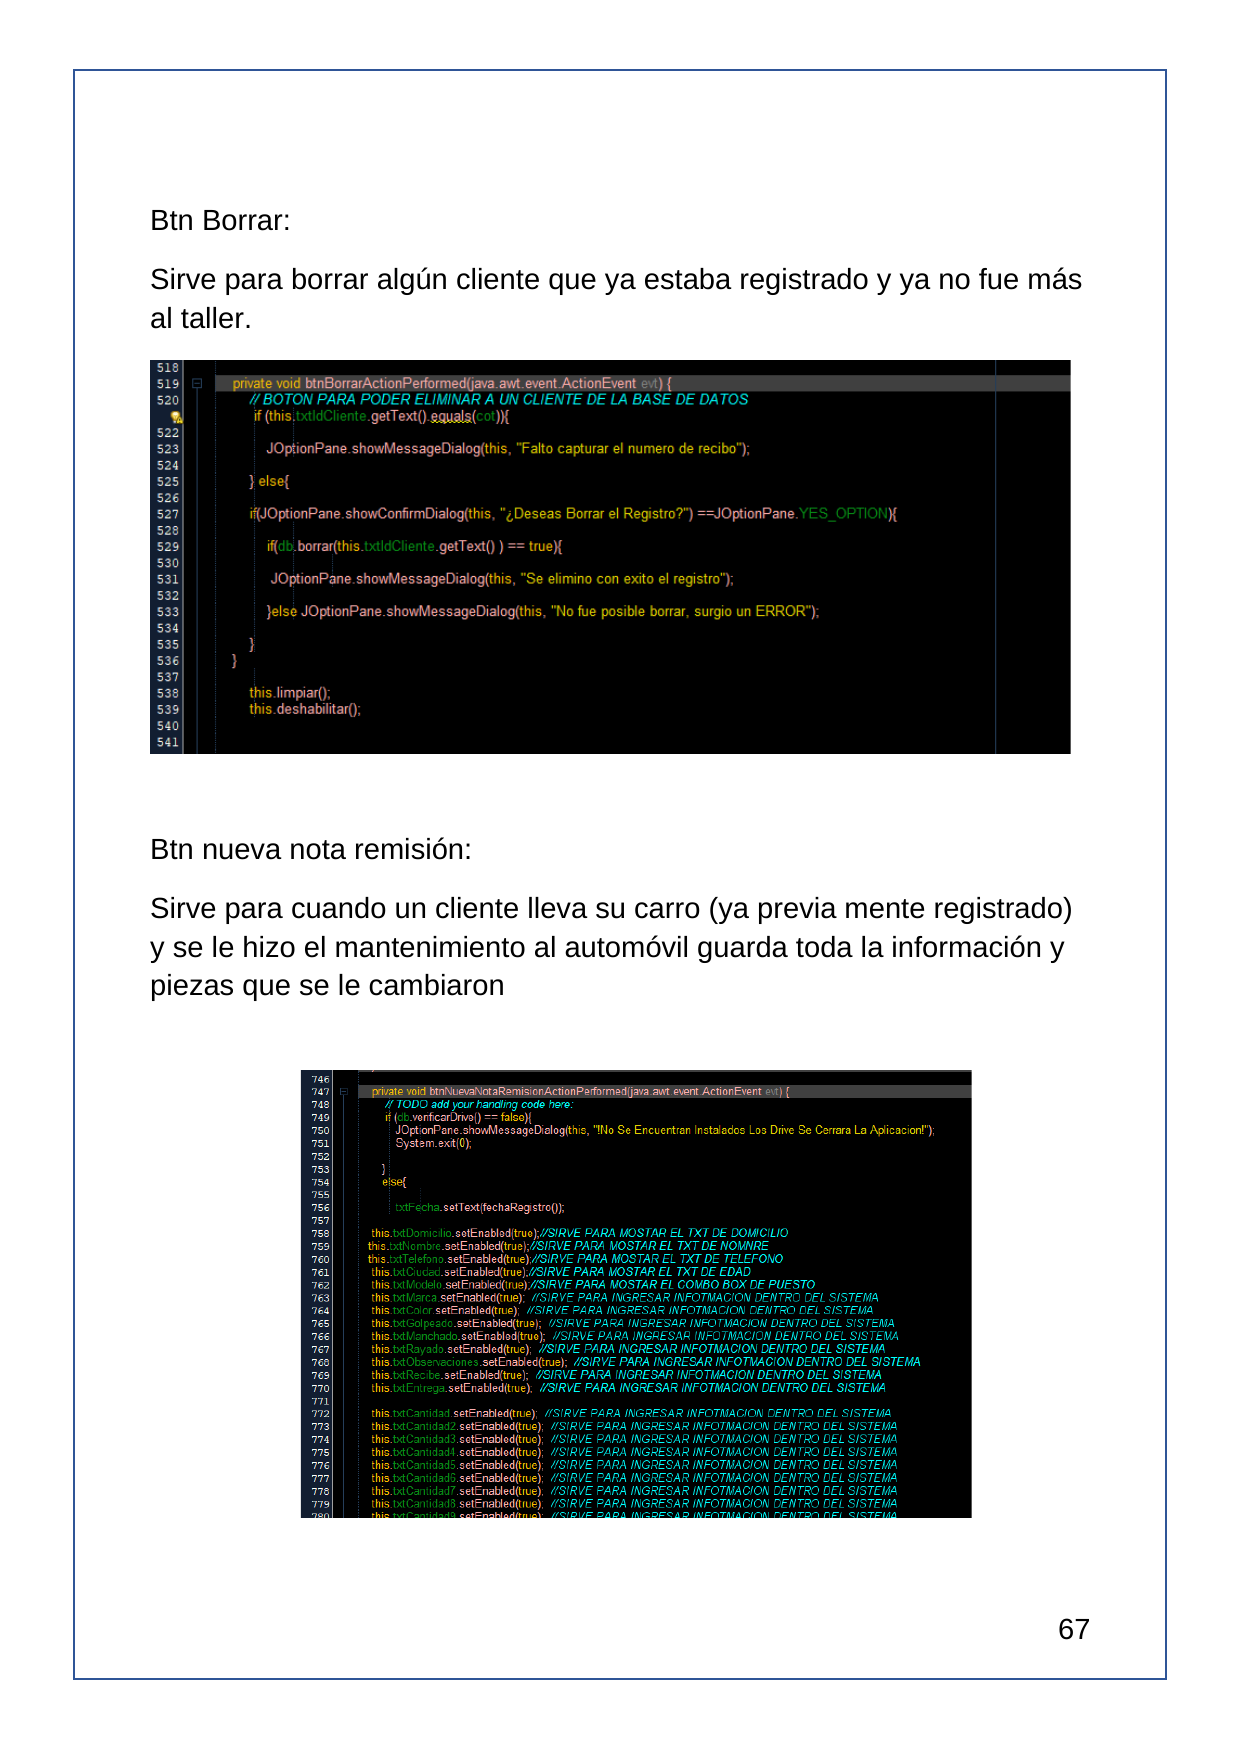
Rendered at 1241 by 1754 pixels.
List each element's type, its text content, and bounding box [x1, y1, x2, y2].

text Sirve para borrar algún cliente que ya estaba registrado y ya no fue más al taller. [150, 262, 1090, 334]
text Btn nueva nota remisión: [150, 832, 1090, 865]
text Btn Borrar: [150, 203, 1090, 236]
text Sirve para cuando un cliente lleva su carro (ya previa mente registrado) y se le hizo el mantenimiento al automóvil guarda toda la información y piezas que se le cambiaron [150, 891, 1090, 1002]
picture [300, 1070, 971, 1518]
picture [150, 360, 1071, 754]
